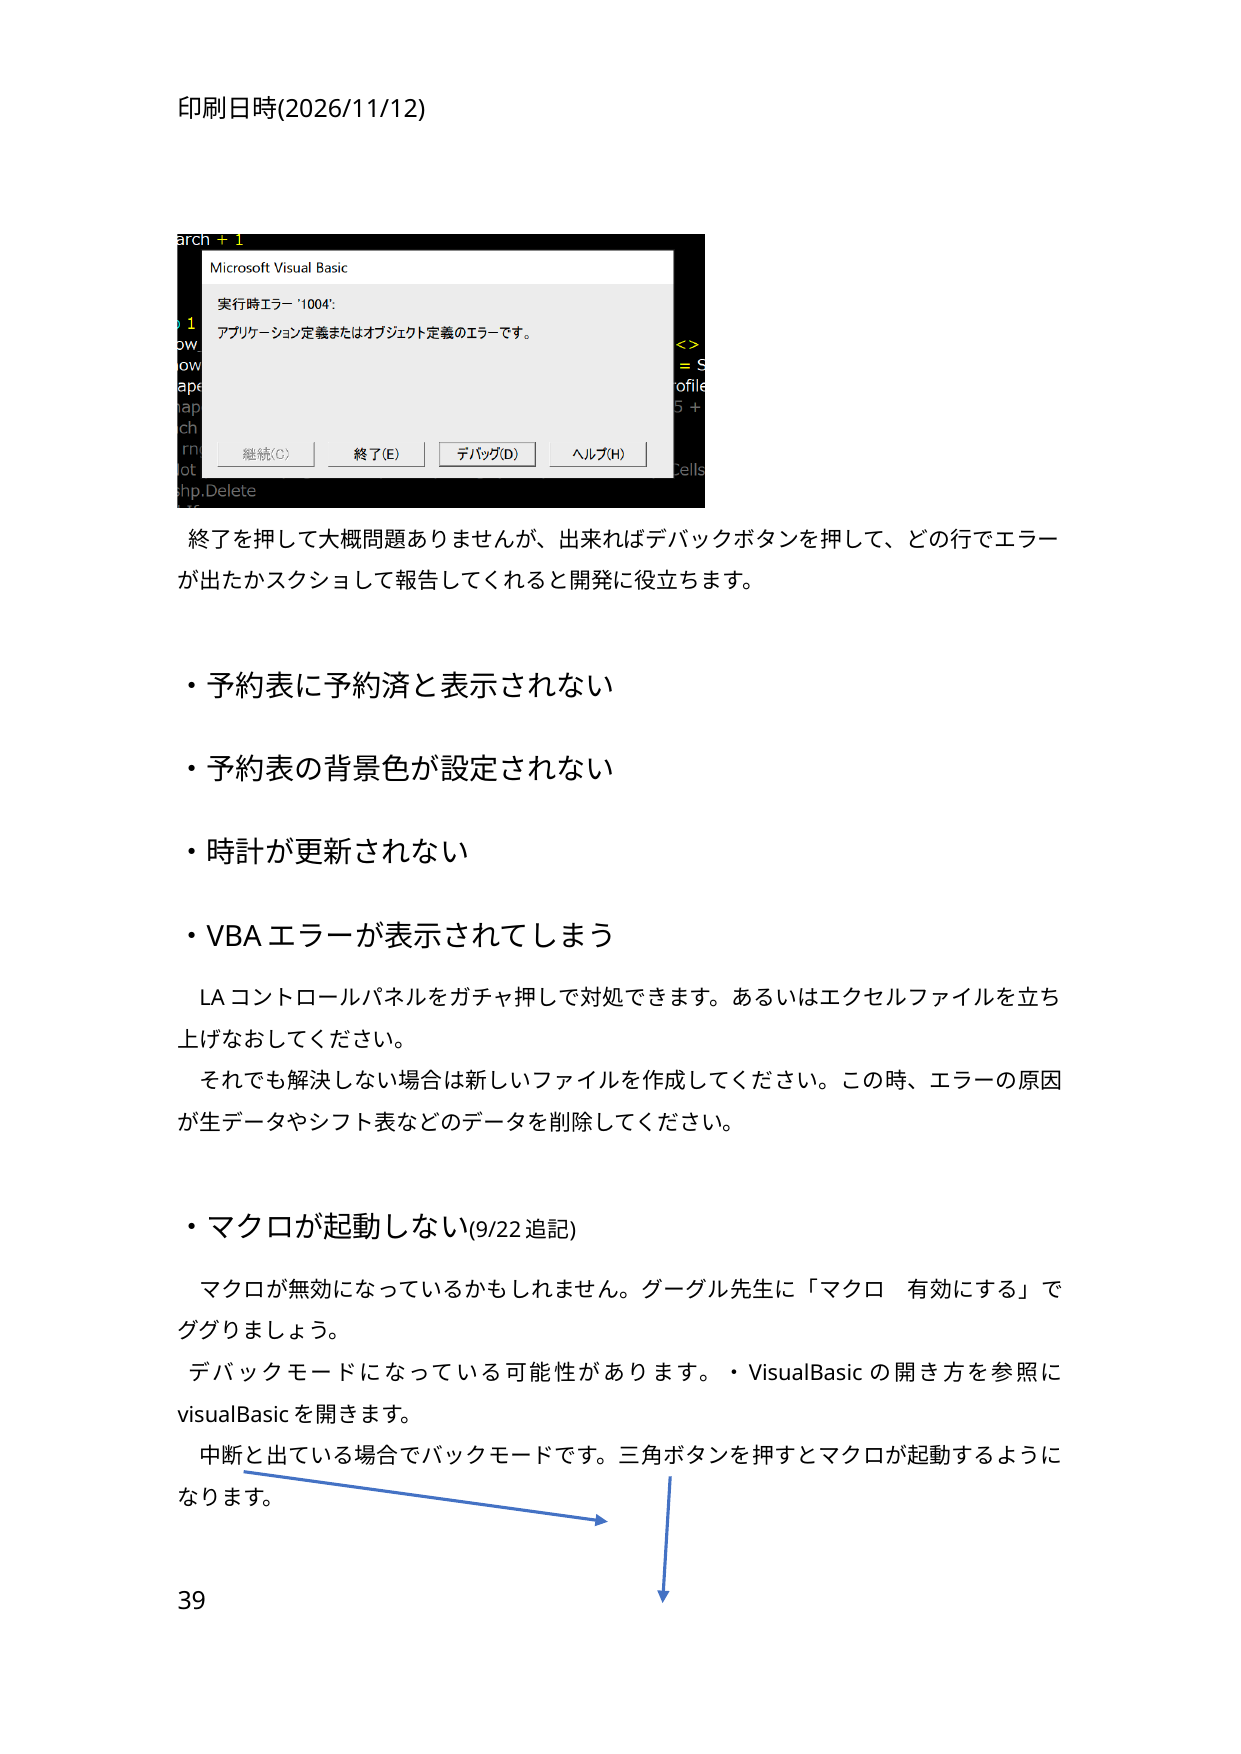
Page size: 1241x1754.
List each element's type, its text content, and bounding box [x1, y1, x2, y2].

text ・予約表に予約済と表示されない [177, 642, 1063, 725]
text マクロが無効になっているかもしれません。グーグル先生に「マクロ 有効にする」でググりましょう。 [177, 1267, 1063, 1350]
text 終了を押して大概問題ありませんが、出来ればデバックボタンを押して、どの行でエラーが出たかスクショして報告してくれると開発に役立ちます。 [177, 517, 1063, 600]
text ・予約表の背景色が設定されない [177, 725, 1063, 808]
text それでも解決しない場合は新しいファイルを作成してください。この時、エラーの原因が生データやシフト表などのデータを削除してください。 [177, 1058, 1063, 1142]
text ・マクロが起動しない(9/22追記) [177, 1183, 1063, 1267]
text ・VBAエラーが表示されてしまう [177, 892, 1063, 975]
text 中断と出ている場合でバックモードです。三角ボタンを押すとマクロが起動するようになります。 [177, 1433, 1063, 1517]
text LAコントロールパネルをガチャ押しで対処できます。あるいはエクセルファイルを立ち上げなおしてください。 [177, 975, 1063, 1058]
text デバックモードになっている可能性があります。・VisualBasicの開き方を参照にvisualBasicを開きます。 [177, 1350, 1063, 1433]
text ・時計が更新されない [177, 808, 1063, 892]
picture [177, 234, 705, 508]
